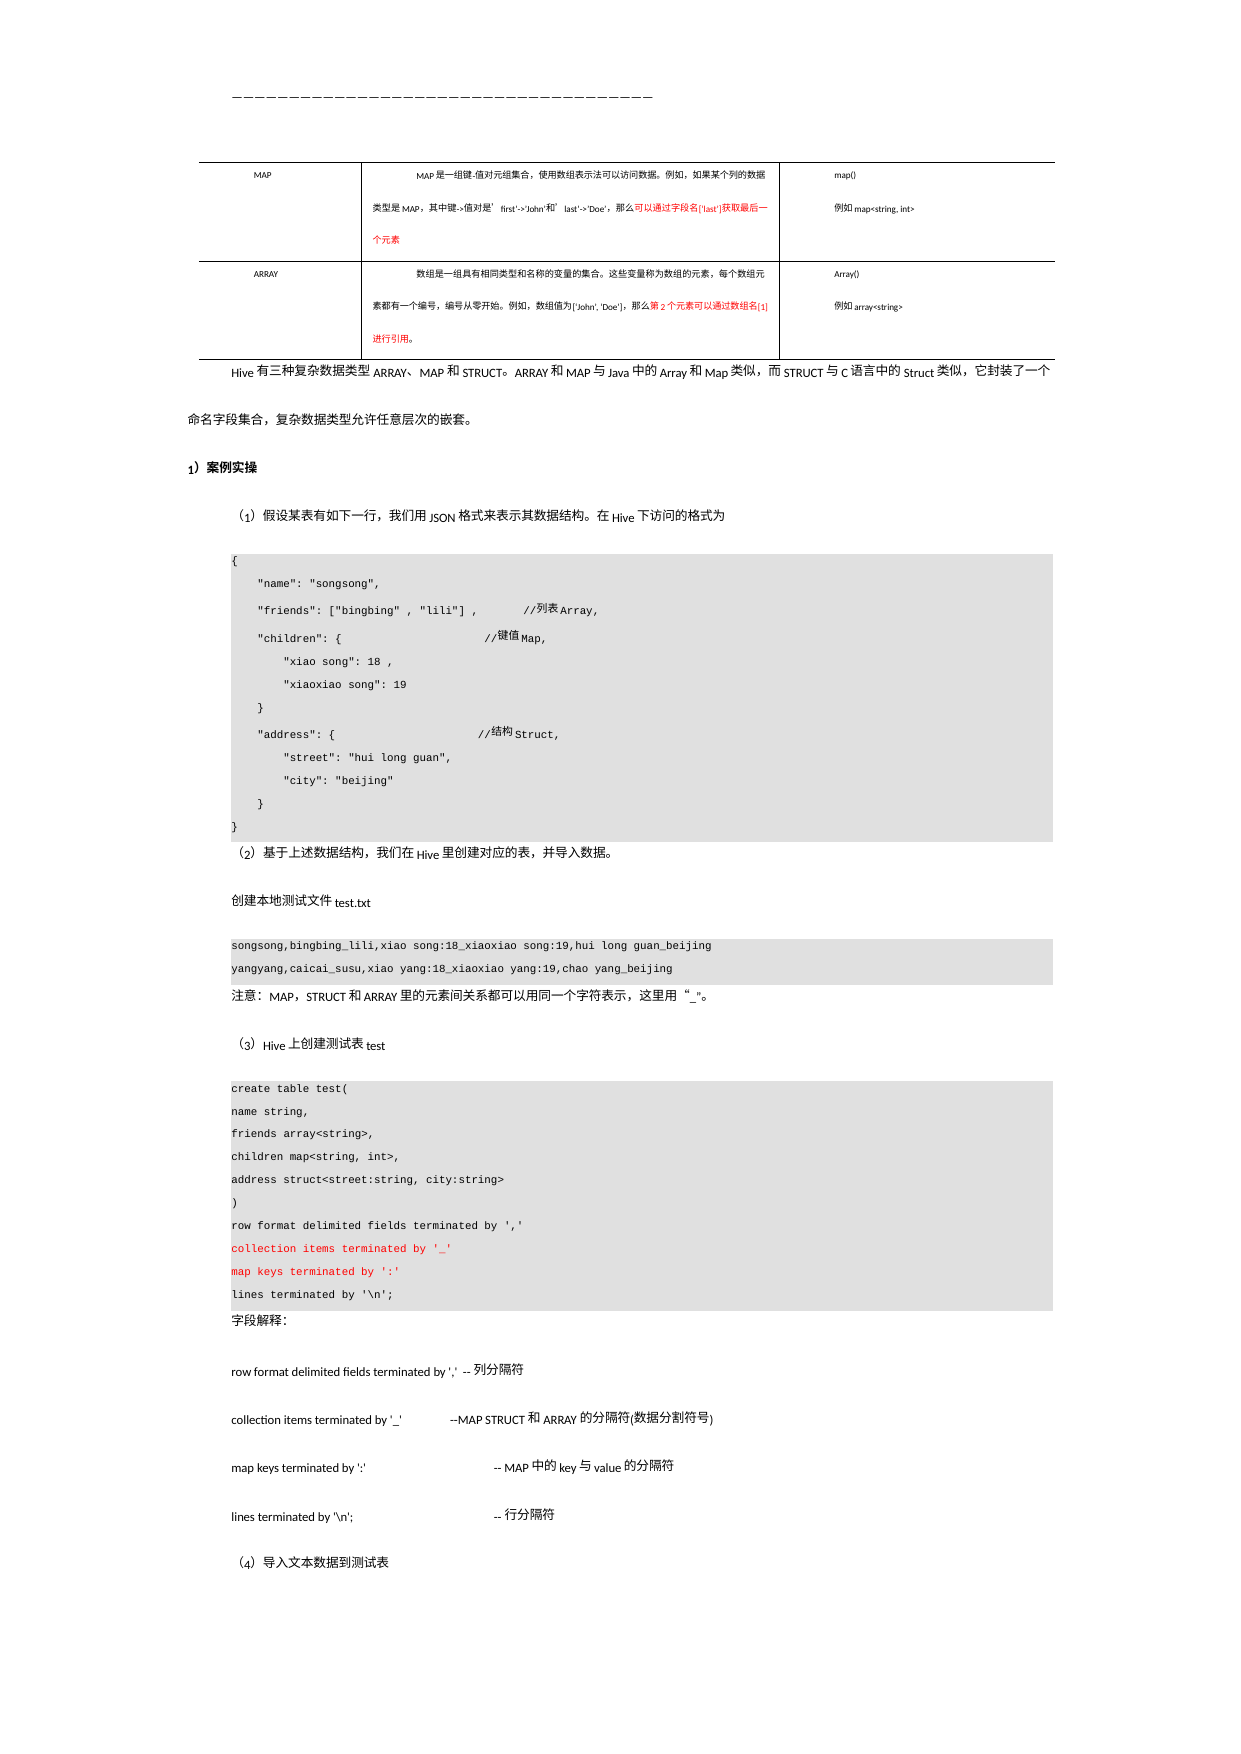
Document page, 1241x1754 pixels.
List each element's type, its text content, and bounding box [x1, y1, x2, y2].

text "children": { //键值Map, [231, 627, 1053, 654]
text songsong,bingbing_lili,xiao song:18_xiaoxiao song:19,hui long guan_beijing [231, 939, 1053, 962]
text "city": "beijing" [231, 773, 1053, 796]
text lines terminated by '\n'; [231, 1288, 1053, 1311]
text 1）案例实操 [187, 457, 1053, 490]
text } [231, 796, 1053, 819]
text } [231, 700, 1053, 723]
text （2）基于上述数据结构，我们在Hive里创建对应的表，并导入数据。 [187, 842, 1053, 875]
text friends array<string>, [231, 1127, 1053, 1150]
text "name": "songsong", [231, 577, 1053, 600]
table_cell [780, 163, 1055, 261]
text lines terminated by '\n'; -- 行分隔符 [187, 1504, 1053, 1536]
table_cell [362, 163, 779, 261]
text row format delimited fields terminated by ',' [231, 1219, 1053, 1242]
text （4）导入文本数据到测试表 [187, 1552, 1053, 1585]
text 字段解释： [187, 1311, 1053, 1343]
text collection items terminated by '_' [231, 1242, 1053, 1265]
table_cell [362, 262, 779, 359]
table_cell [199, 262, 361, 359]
text ) [231, 1196, 1053, 1219]
text name string, [231, 1104, 1053, 1127]
text 创建本地测试文件test.txt [187, 891, 1053, 923]
text collection items terminated by '_' --MAP STRUCT 和 ARRAY 的分隔符(数据分割符号) [187, 1407, 1053, 1440]
text "street": "hui long guan", [231, 751, 1053, 773]
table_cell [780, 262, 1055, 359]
text "xiao song": 18 , [231, 654, 1053, 677]
text children map<string, int>, [231, 1150, 1053, 1173]
text Hive有三种复杂数据类型ARRAY、MAP 和 STRUCT。ARRAY和MAP与Java中的Array和Map类似，而STRUCT与C语言中的Struct类似，它封装了一个命名字段集合，复杂数据类型允许任意层次的嵌套。 [187, 360, 1053, 441]
text create table test( [231, 1081, 1053, 1104]
text （3）Hive上创建测试表test [187, 1033, 1053, 1066]
text "xiaoxiao song": 19 [231, 677, 1053, 700]
text "address": { //结构Struct, [231, 723, 1053, 751]
text map keys terminated by ':' [231, 1265, 1053, 1288]
text "friends": ["bingbing" , "lili"] , //列表Array, [231, 600, 1053, 627]
text row format delimited fields terminated by ',' -- 列分隔符 [187, 1359, 1053, 1391]
text } [231, 819, 1053, 842]
text yangyang,caicai_susu,xiao yang:18_xiaoxiao yang:19,chao yang_beijing [231, 962, 1053, 985]
text map keys terminated by ':' -- MAP中的key与value的分隔符 [187, 1456, 1053, 1488]
text address struct<street:string, city:string> [231, 1173, 1053, 1196]
text （1）假设某表有如下一行，我们用JSON格式来表示其数据结构。在Hive下访问的格式为 [187, 506, 1053, 538]
text 注意：MAP，STRUCT和ARRAY里的元素间关系都可以用同一个字符表示，这里用“_”。 [187, 985, 1053, 1017]
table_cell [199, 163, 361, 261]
text { [231, 554, 1053, 577]
